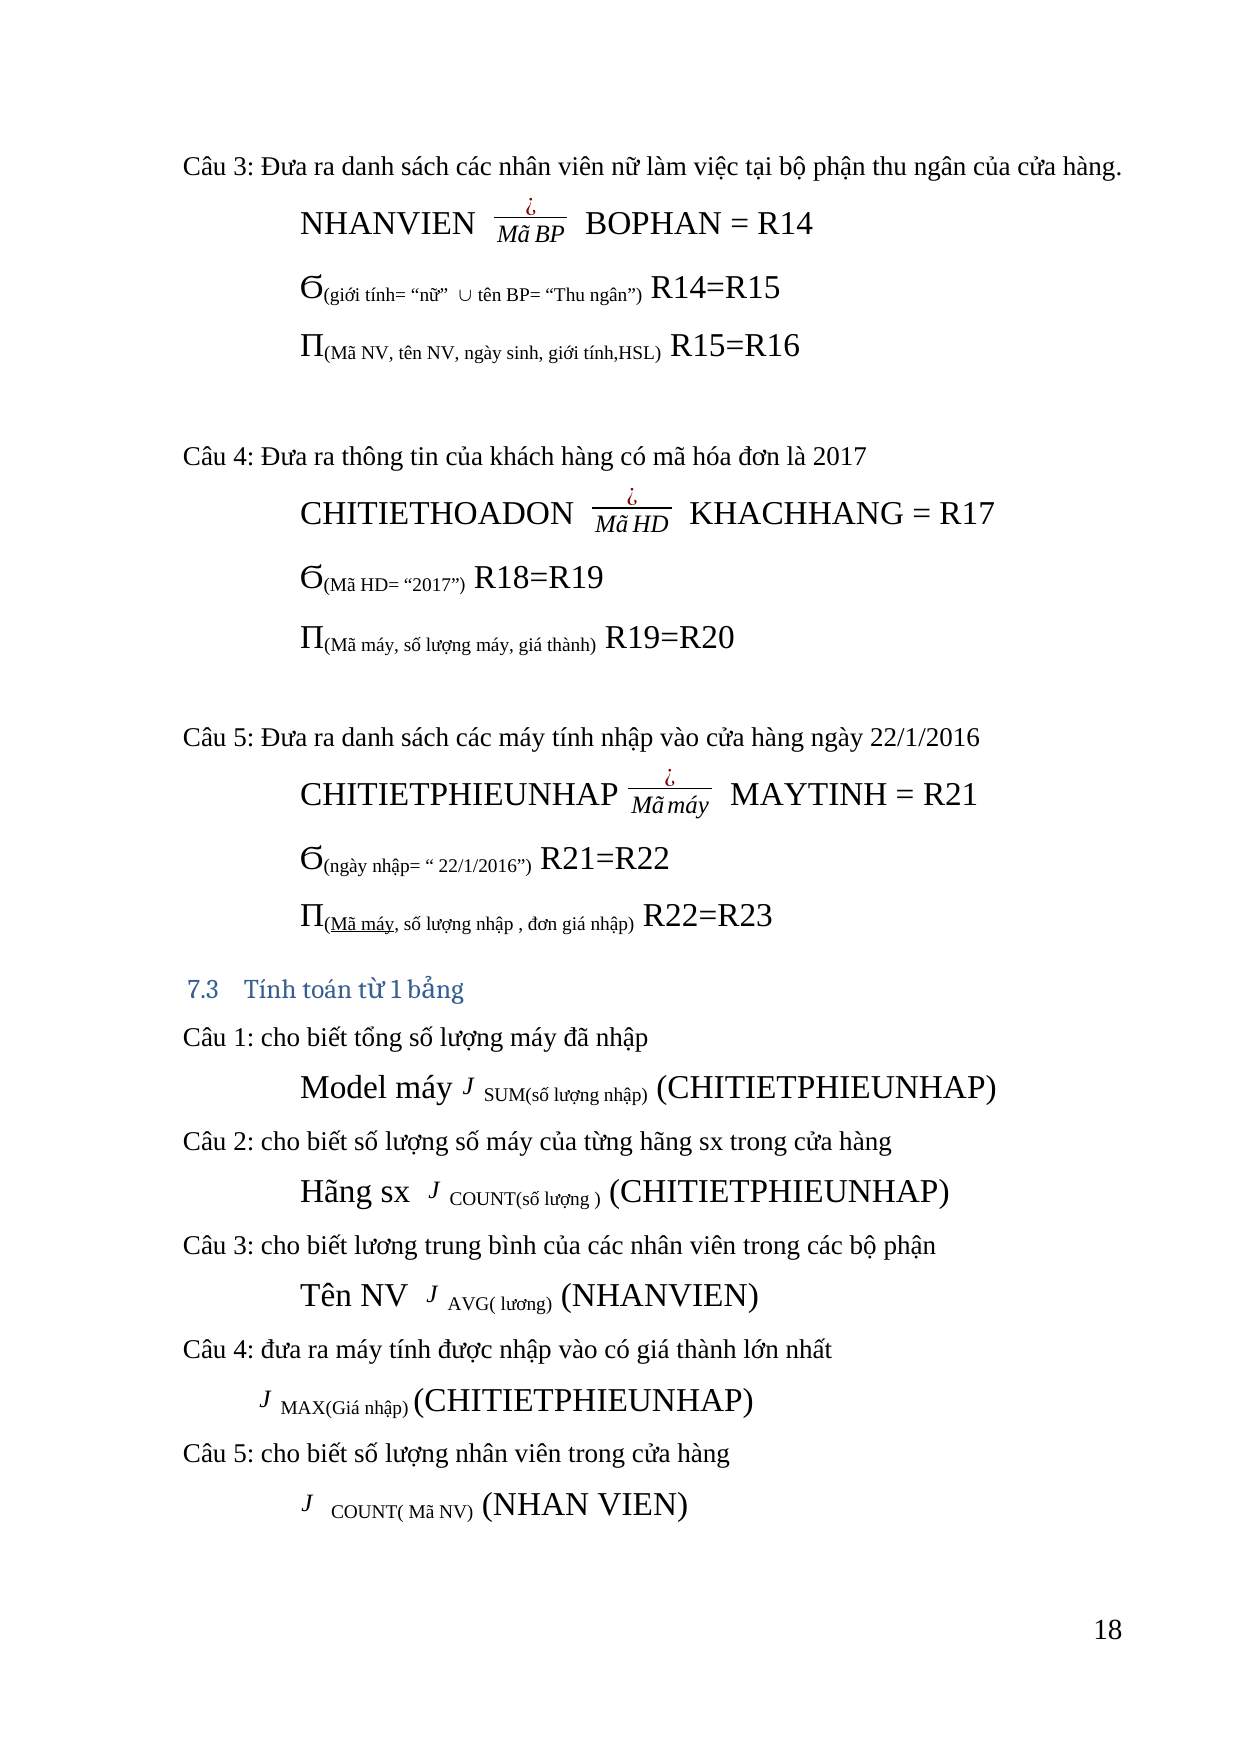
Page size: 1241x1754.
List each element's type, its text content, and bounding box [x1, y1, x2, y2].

text Π(Mã máy, số lượng máy, giá thành) R19=R20 [258, 617, 1124, 655]
text Câu 2: cho biết số lượng số máy của từng hãng sx trong cửa hàng [183, 1125, 1124, 1156]
text Ϭ(ngày nhập= “ 22/1/2016”) R21=R22 [258, 838, 1124, 876]
text Câu 3: Đưa ra danh sách các nhân viên nữ làm việc tại bộ phận thu ngân của cửa hàng. [183, 150, 1124, 181]
text Câu 4: đưa ra máy tính được nhập vào có giá thành lớn nhất [183, 1333, 1124, 1364]
text CHITIETHOADON KHACHHANG = R17 [258, 487, 1124, 538]
text MAX(Giá nhập) (CHITIETPHIEUNHAP) [183, 1380, 1124, 1418]
text Câu 3: cho biết lương trung bình của các nhân viên trong các bộ phận [183, 1229, 1124, 1260]
text Câu 1: cho biết tổng số lượng máy đã nhập [183, 1021, 1124, 1052]
text Π(Mã NV, tên NV, ngày sinh, giới tính,HSL) R15=R16 [258, 325, 1124, 363]
text NHANVIEN BOPHAN = R14 [258, 197, 1124, 248]
text Câu 5: Đưa ra danh sách các máy tính nhập vào cửa hàng ngày 22/1/2016 [183, 721, 1124, 752]
text Câu 4: Đưa ra thông tin của khách hàng có mã hóa đơn là 2017 [183, 440, 1124, 471]
text Hãng sx COUNT(số lượng ) (CHITIETPHIEUNHAP) [258, 1171, 1124, 1210]
text Câu 5: cho biết số lượng nhân viên trong cửa hàng [183, 1437, 1124, 1468]
text Ϭ(giới tính= “nữ” ∪ tên BP= “Thu ngân”) R14=R15 [258, 267, 1124, 305]
text Model máy SUM(số lượng nhập) (CHITIETPHIEUNHAP) [258, 1067, 1124, 1106]
subtitle Tính toán từ 1 bảng [187, 974, 1122, 1005]
text CHITIETPHIEUNHAP MAYTINH = R21 [258, 768, 1124, 819]
text Π(Mã máy, số lượng nhập , đơn giá nhập) R22=R23 [258, 896, 1124, 934]
text Tên NV AVG( lương) (NHANVIEN) [258, 1276, 1124, 1314]
text COUNT( Mã NV) (NHAN VIEN) [258, 1484, 1124, 1522]
text Ϭ(Mã HD= “2017”) R18=R19 [258, 557, 1124, 597]
